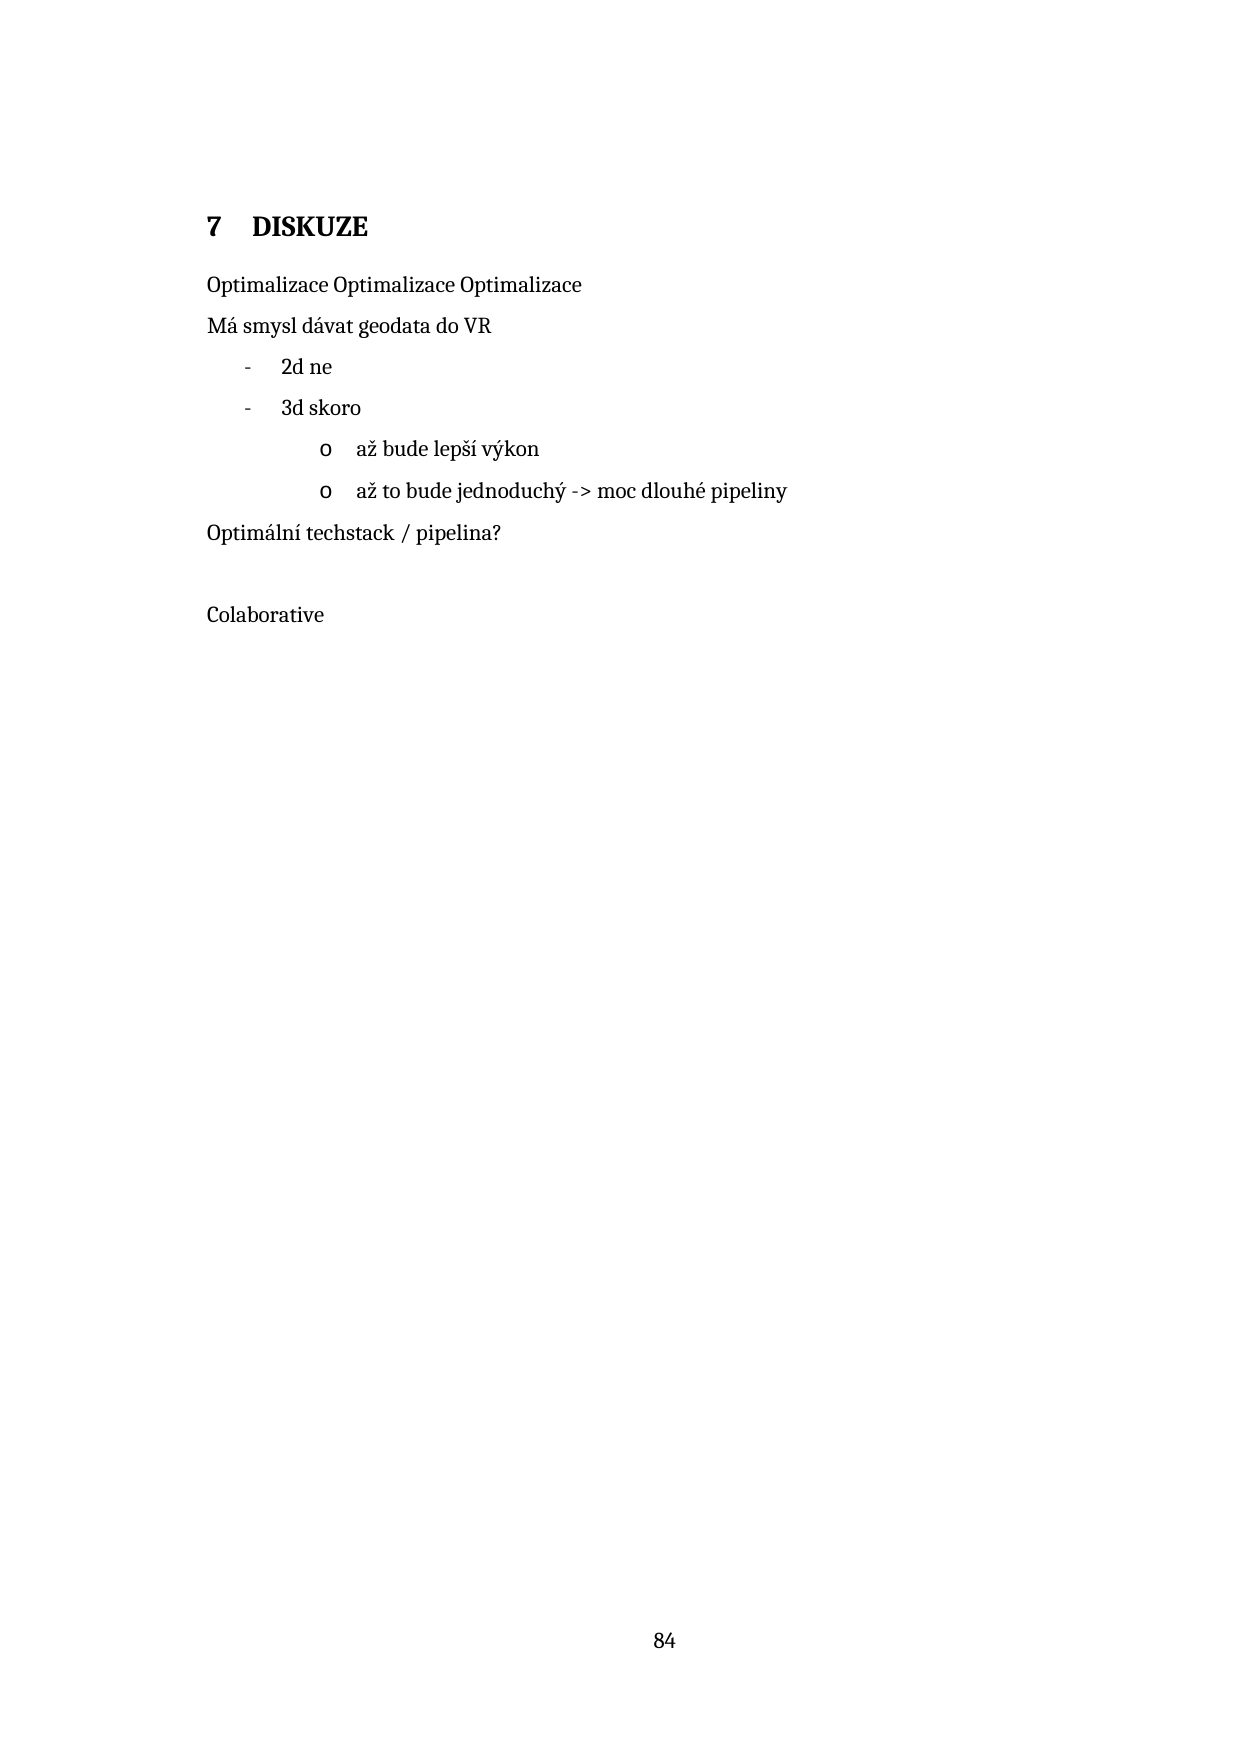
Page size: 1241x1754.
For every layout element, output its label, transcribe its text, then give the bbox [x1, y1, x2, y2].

text Optimální techstack / pipelina? [207, 520, 1122, 546]
text Colaborative [207, 602, 1122, 628]
list až to bude jednoduchý -> moc dlouhé pipeliny [319, 478, 1122, 505]
list 3d skoro [244, 394, 1122, 421]
text Optimalizace Optimalizace Optimalizace [207, 272, 1122, 298]
text Má smysl dávat geodata do VR [207, 313, 1122, 339]
list 2d ne [244, 353, 1122, 380]
list až bude lepší výkon [319, 435, 1122, 463]
subtitle DISKUZE [207, 211, 1122, 244]
